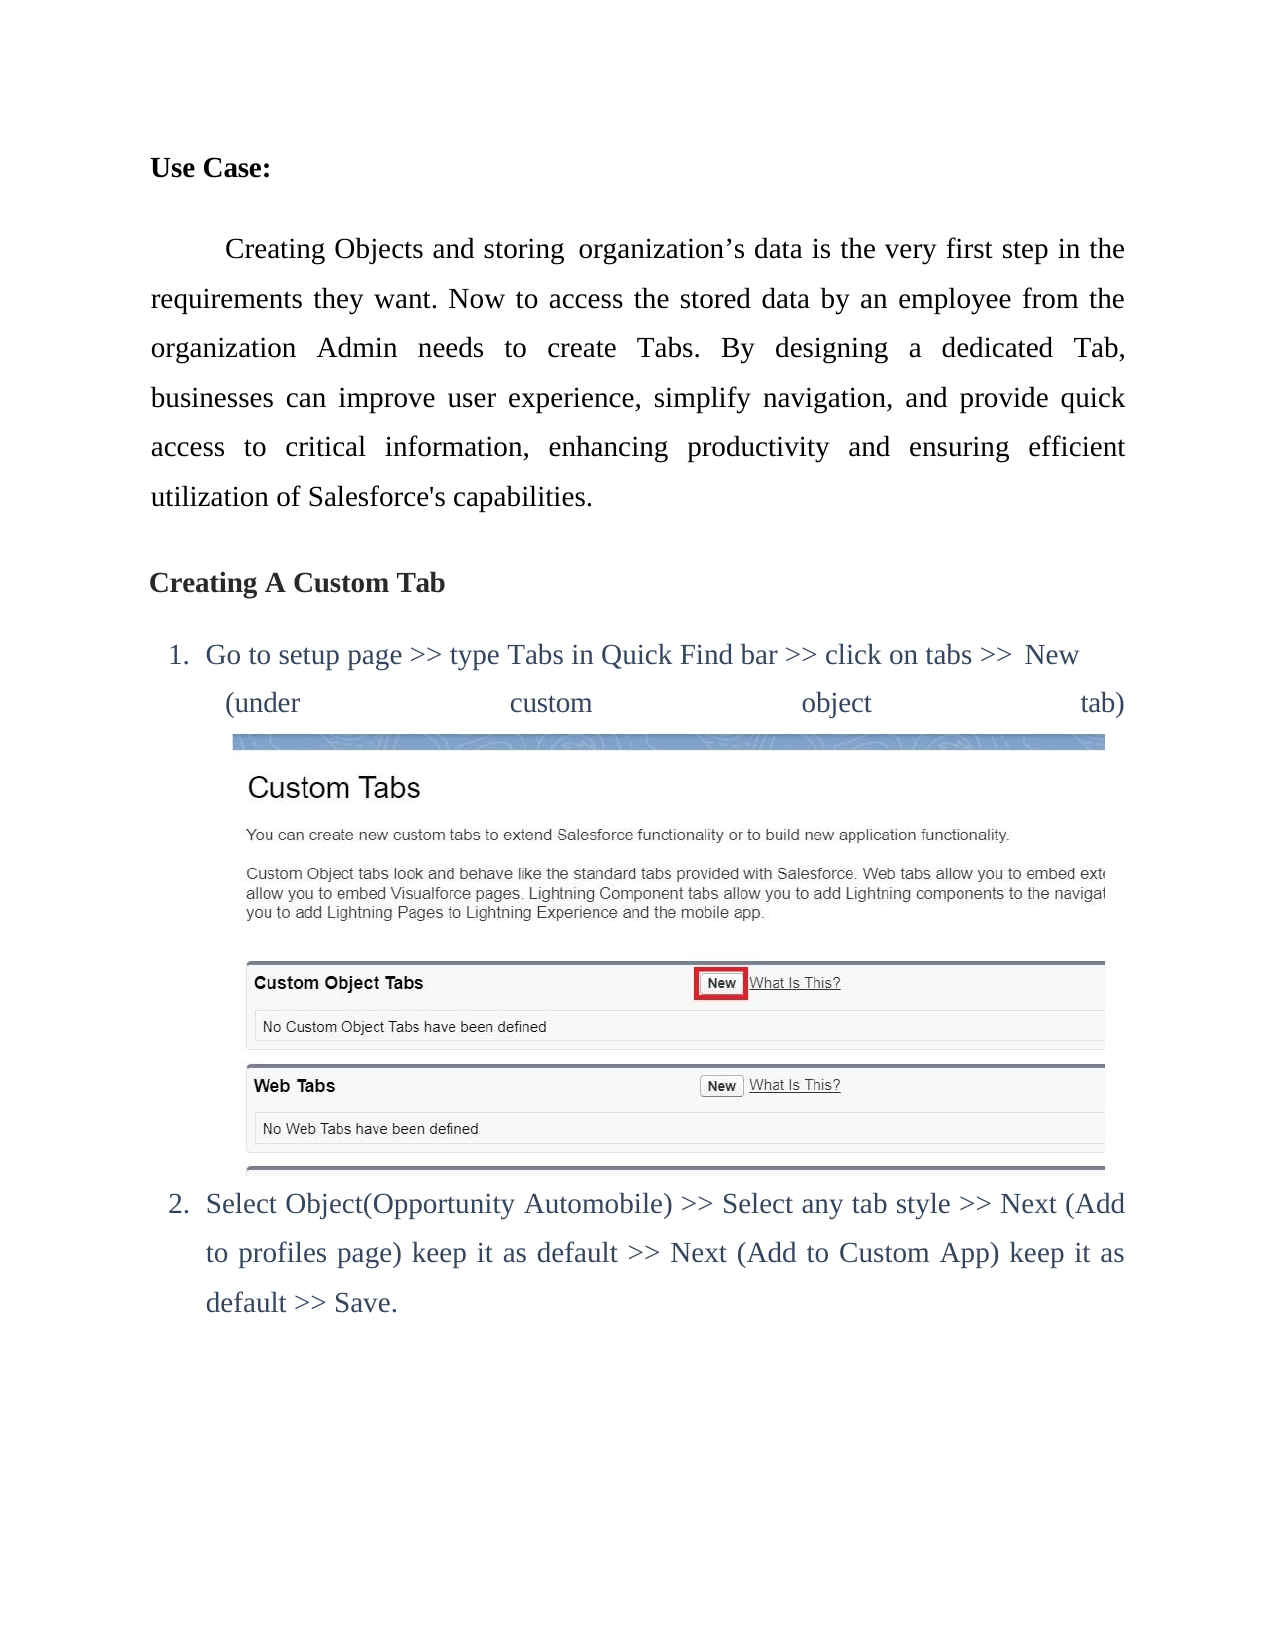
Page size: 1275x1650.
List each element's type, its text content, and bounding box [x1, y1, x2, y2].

list Select Object(Opportunity Automobile) >> Select any tab style >> Next (Add to profiles page) keep it as default >> Next (Add to Custom App) keep it as default >> Save. [168, 1186, 1126, 1318]
picture [232, 734, 1105, 1176]
list Go to setup page >> type Tabs in Quick Find bar >> click on tabs >> New (under custom object tab) [168, 637, 1126, 719]
text Creating Objects and storing organization’s data is the very first step in the requirements they want. Now to access the stored data by an employee from the organization Admin needs to create Tabs. By designing a dedicated Tab, businesses can improve user experience, simplify navigation, and provide quick access to critical information, enhancing productivity and ensuring efficient utilization of Salesforce's capabilities. [151, 231, 1126, 513]
text Creating A Custom Tab [148, 565, 1229, 598]
text Use Case: [150, 150, 1229, 183]
